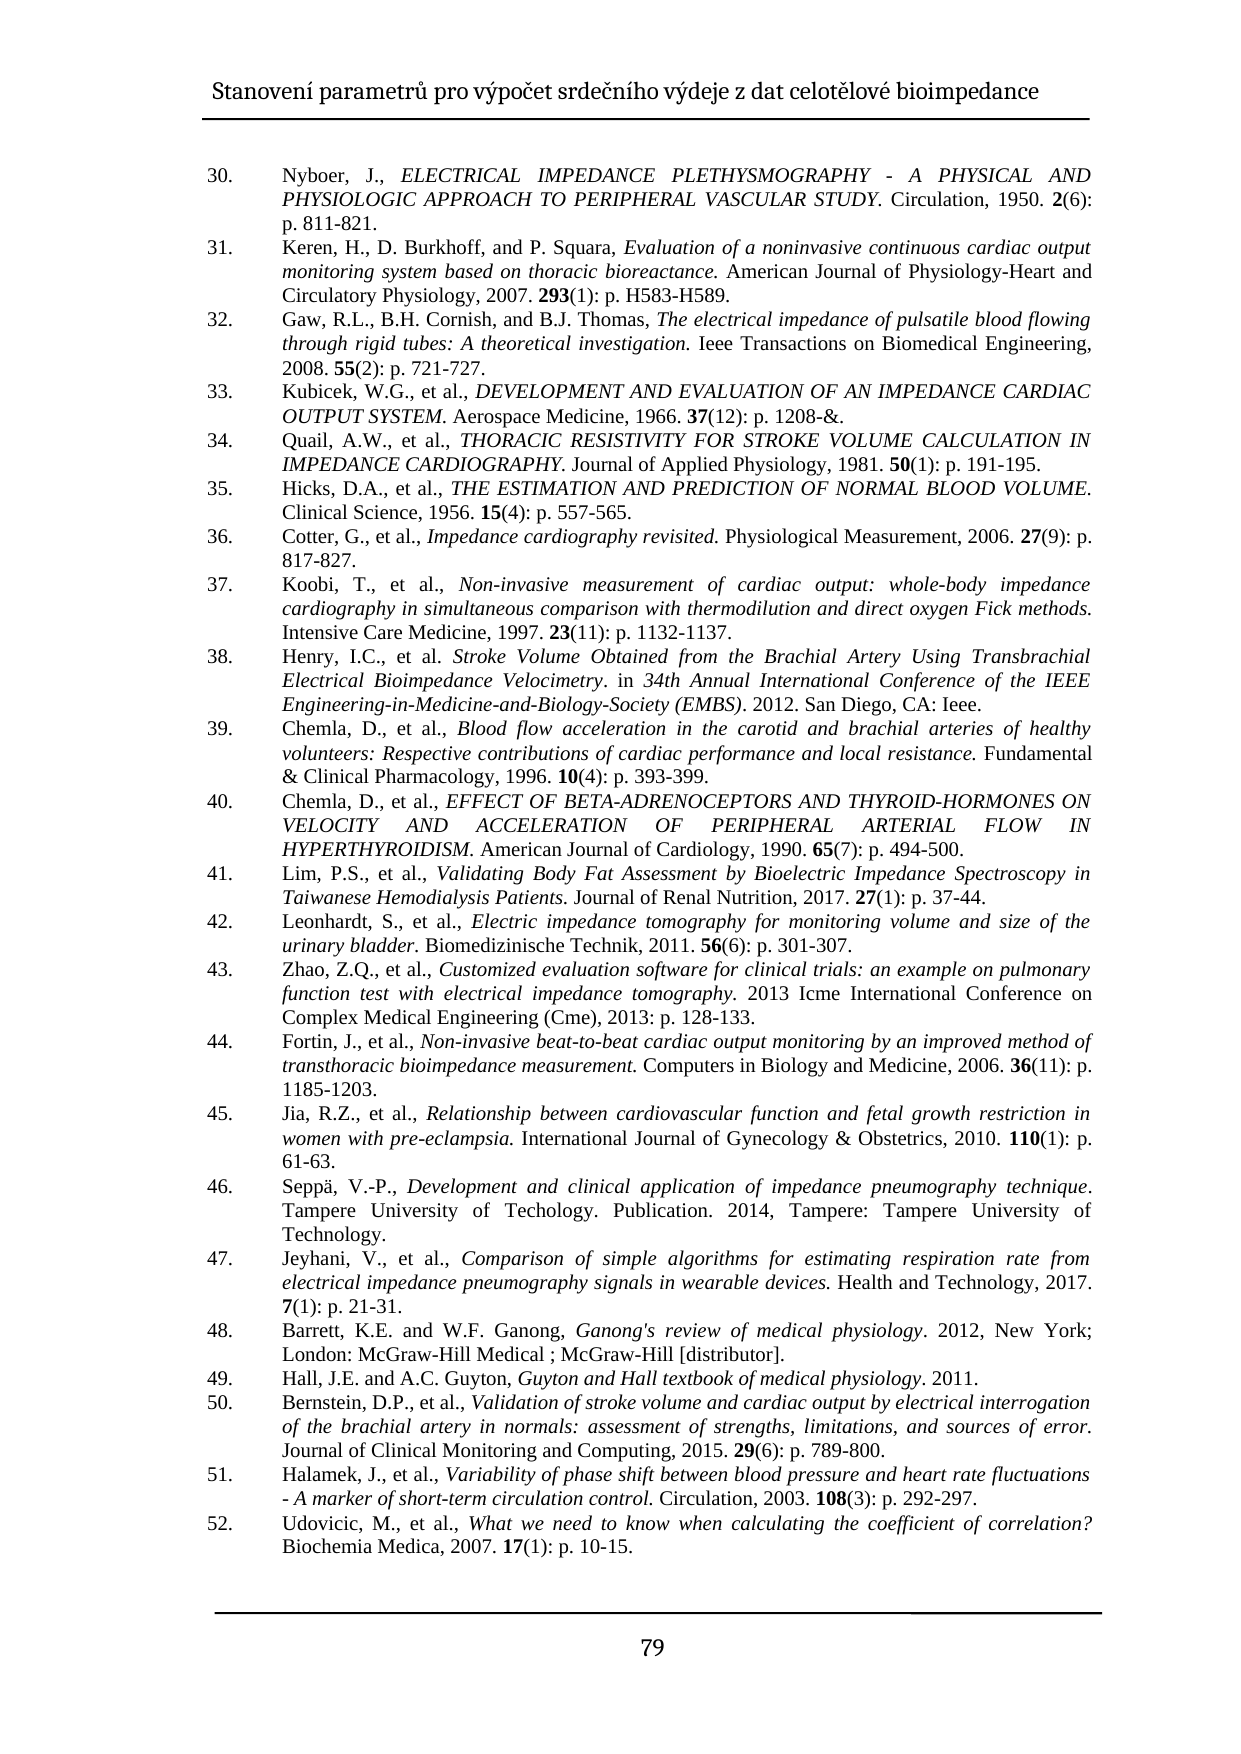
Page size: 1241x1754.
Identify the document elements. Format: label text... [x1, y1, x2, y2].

text 36. Cotter, G., et al., Impedance cardiography revisited. Physiological Measurement, 2006. 27(9): p. 817-827. [207, 524, 1092, 572]
text 43. Zhao, Z.Q., et al., Customized evaluation software for clinical trials: an example on pulmonary function test with electrical impedance tomography. 2013 Icme International Conference on Complex Medical Engineering (Cme), 2013: p. 128-133. [207, 957, 1092, 1029]
text 52. Udovicic, M., et al., What we need to know when calculating the coefficient of correlation? Biochemia Medica, 2007. 17(1): p. 10-15. [207, 1510, 1092, 1558]
text 45. Jia, R.Z., et al., Relationship between cardiovascular function and fetal growth restriction in women with pre-eclampsia. International Journal of Gynecology & Obstetrics, 2010. 110(1): p. 61-63. [207, 1101, 1092, 1173]
text 46. Seppä, V.-P., Development and clinical application of impedance pneumography technique. Tampere University of Techology. Publication. 2014, Tampere: Tampere University of Technology. [207, 1173, 1092, 1246]
text 48. Barrett, K.E. and W.F. Ganong, Ganong's review of medical physiology. 2012, New York; London: McGraw-Hill Medical ; McGraw-Hill [distributor]. [207, 1318, 1092, 1366]
text 35. Hicks, D.A., et al., THE ESTIMATION AND PREDICTION OF NORMAL BLOOD VOLUME. Clinical Science, 1956. 15(4): p. 557-565. [207, 476, 1092, 524]
text 38. Henry, I.C., et al. Stroke Volume Obtained from the Brachial Artery Using Transbrachial Electrical Bioimpedance Velocimetry. in 34th Annual International Conference of the IEEE Engineering-in-Medicine-and-Biology-Society (EMBS). 2012. San Diego, CA: Ieee. [207, 644, 1092, 716]
text 50. Bernstein, D.P., et al., Validation of stroke volume and cardiac output by electrical interrogation of the brachial artery in normals: assessment of strengths, limitations, and sources of error. Journal of Clinical Monitoring and Computing, 2015. 29(6): p. 789-800. [207, 1390, 1092, 1462]
text 33. Kubicek, W.G., et al., DEVELOPMENT AND EVALUATION OF AN IMPEDANCE CARDIAC OUTPUT SYSTEM. Aerospace Medicine, 1966. 37(12): p. 1208-&. [207, 379, 1092, 428]
text 51. Halamek, J., et al., Variability of phase shift between blood pressure and heart rate fluctuations - A marker of short-term circulation control. Circulation, 2003. 108(3): p. 292-297. [207, 1462, 1092, 1510]
text 42. Leonhardt, S., et al., Electric impedance tomography for monitoring volume and size of the urinary bladder. Biomedizinische Technik, 2011. 56(6): p. 301-307. [207, 909, 1092, 957]
text 49. Hall, J.E. and A.C. Guyton, Guyton and Hall textbook of medical physiology. 2011. [207, 1366, 1092, 1390]
text 39. Chemla, D., et al., Blood flow acceleration in the carotid and brachial arteries of healthy volunteers: Respective contributions of cardiac performance and local resistance. Fundamental & Clinical Pharmacology, 1996. 10(4): p. 393-399. [207, 716, 1092, 788]
text 30. Nyboer, J., ELECTRICAL IMPEDANCE PLETHYSMOGRAPHY - A PHYSICAL AND PHYSIOLOGIC APPROACH TO PERIPHERAL VASCULAR STUDY. Circulation, 1950. 2(6): p. 811-821. [207, 163, 1092, 235]
text 31. Keren, H., D. Burkhoff, and P. Squara, Evaluation of a noninvasive continuous cardiac output monitoring system based on thoracic bioreactance. American Journal of Physiology-Heart and Circulatory Physiology, 2007. 293(1): p. H583-H589. [207, 235, 1092, 307]
text 47. Jeyhani, V., et al., Comparison of simple algorithms for estimating respiration rate from electrical impedance pneumography signals in wearable devices. Health and Technology, 2017. 7(1): p. 21-31. [207, 1246, 1092, 1318]
text 37. Koobi, T., et al., Non-invasive measurement of cardiac output: whole-body impedance cardiography in simultaneous comparison with thermodilution and direct oxygen Fick methods. Intensive Care Medicine, 1997. 23(11): p. 1132-1137. [207, 572, 1092, 644]
text 34. Quail, A.W., et al., THORACIC RESISTIVITY FOR STROKE VOLUME CALCULATION IN IMPEDANCE CARDIOGRAPHY. Journal of Applied Physiology, 1981. 50(1): p. 191-195. [207, 428, 1092, 476]
text 41. Lim, P.S., et al., Validating Body Fat Assessment by Bioelectric Impedance Spectroscopy in Taiwanese Hemodialysis Patients. Journal of Renal Nutrition, 2017. 27(1): p. 37-44. [207, 861, 1092, 909]
text 44. Fortin, J., et al., Non-invasive beat-to-beat cardiac output monitoring by an improved method of transthoracic bioimpedance measurement. Computers in Biology and Medicine, 2006. 36(11): p. 1185-1203. [207, 1029, 1092, 1101]
text 32. Gaw, R.L., B.H. Cornish, and B.J. Thomas, The electrical impedance of pulsatile blood flowing through rigid tubes: A theoretical investigation. Ieee Transactions on Biomedical Engineering, 2008. 55(2): p. 721-727. [207, 307, 1092, 379]
text 40. Chemla, D., et al., EFFECT OF BETA-ADRENOCEPTORS AND THYROID-HORMONES ON VELOCITY AND ACCELERATION OF PERIPHERAL ARTERIAL FLOW IN HYPERTHYROIDISM. American Journal of Cardiology, 1990. 65(7): p. 494-500. [207, 788, 1092, 861]
